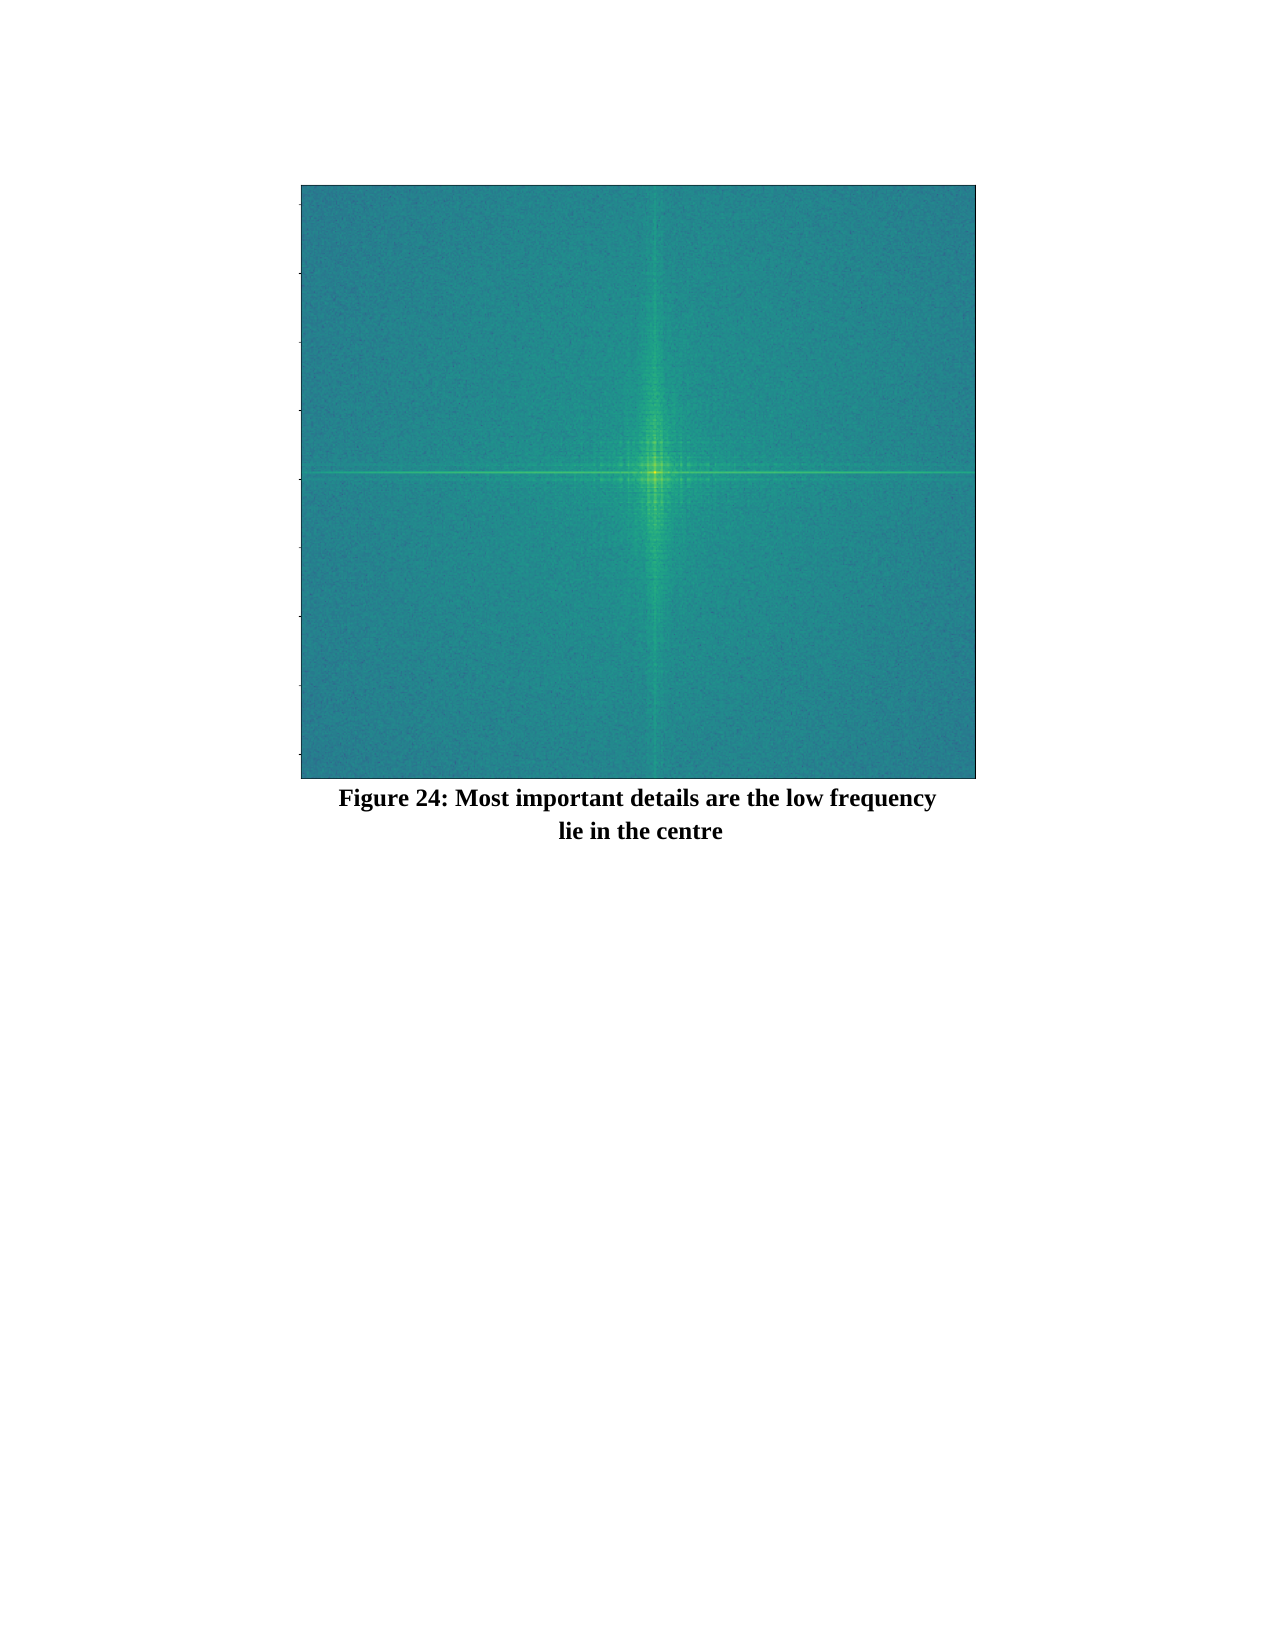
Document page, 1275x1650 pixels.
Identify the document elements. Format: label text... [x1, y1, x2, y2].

picture [298, 183, 977, 779]
text lie in the centre [150, 816, 1125, 845]
text Figure 24: Most important details are the low frequency [150, 783, 1125, 812]
